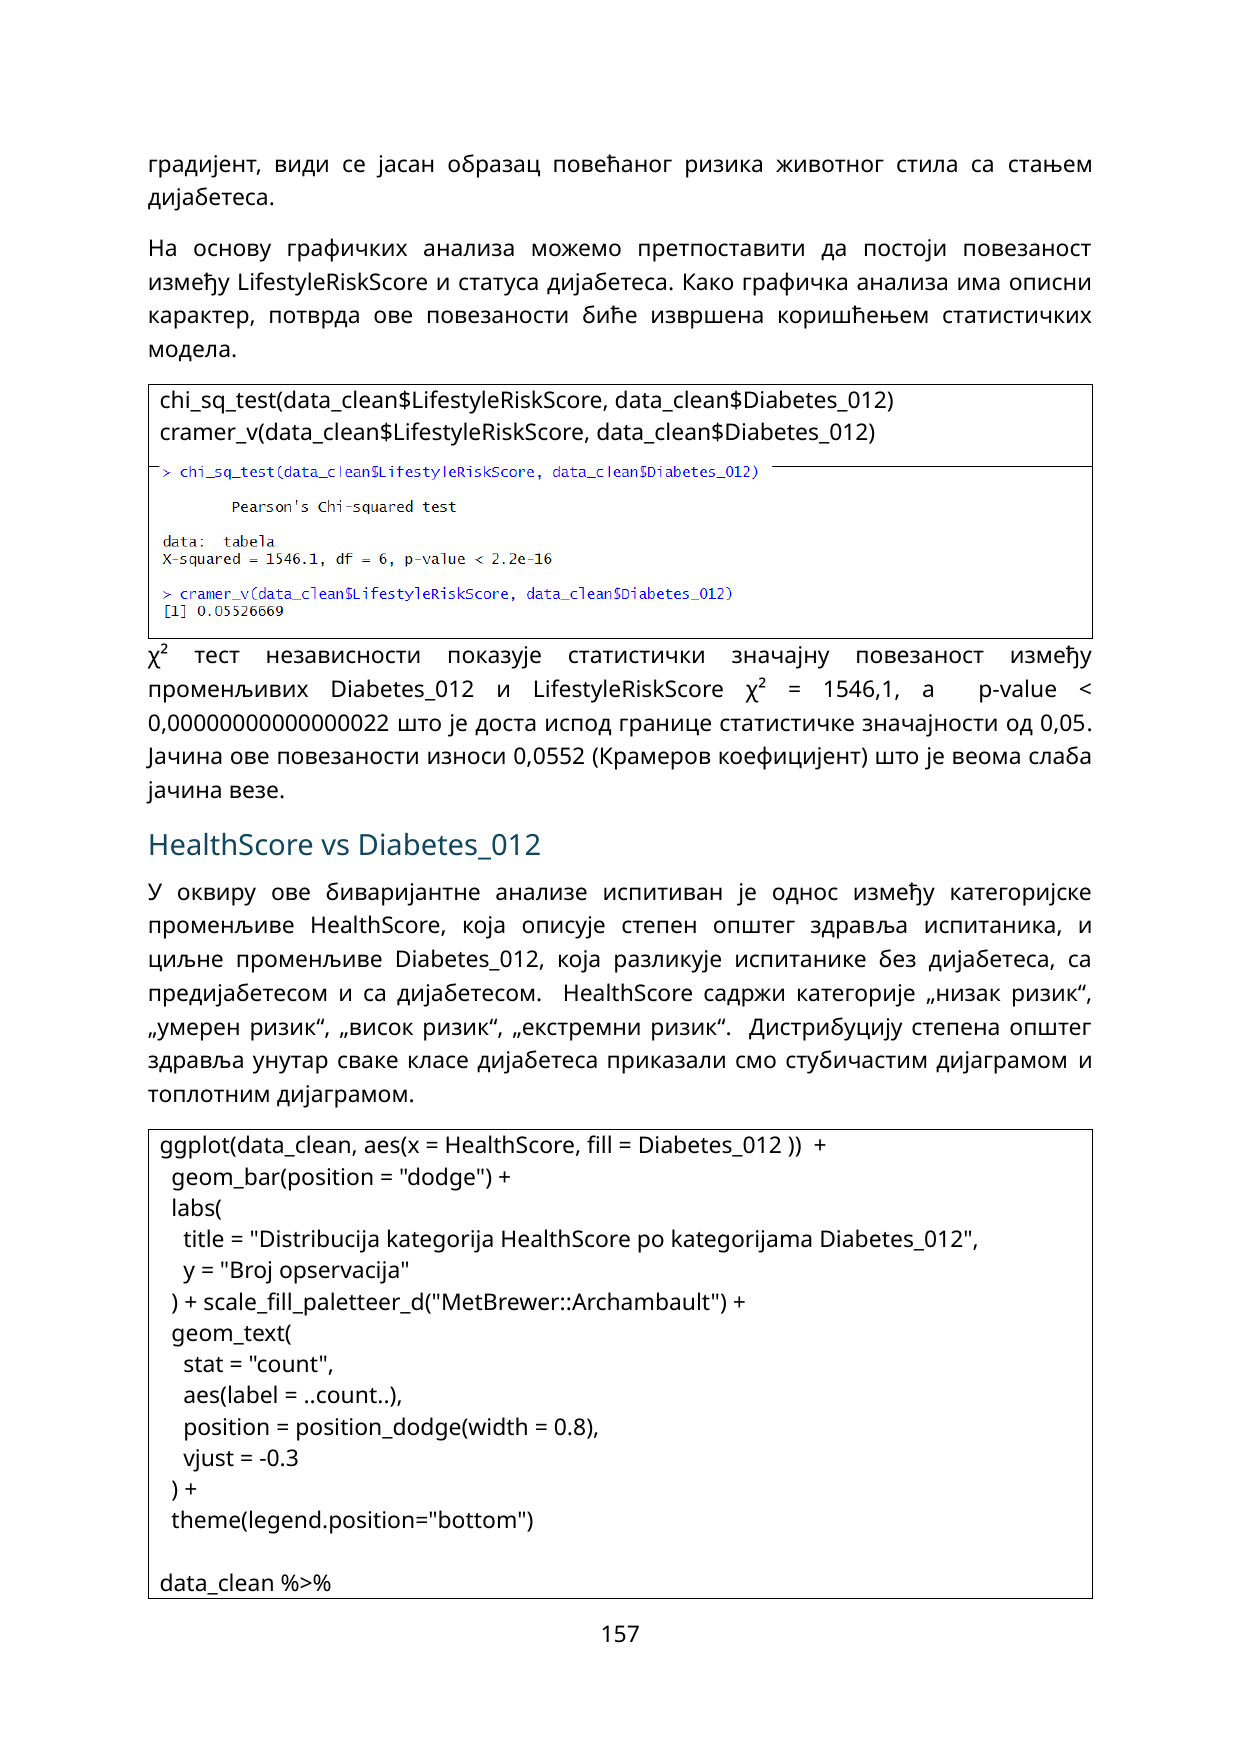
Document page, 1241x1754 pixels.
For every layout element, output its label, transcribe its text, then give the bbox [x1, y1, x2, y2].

text На основу графичких анализа можемо претпоставити да постоји повезаност између LifestyleRiskScore и статуса дијабетеса. Како графичка анализа има описни карактер, потврда ове повезаности биће извршена коришћењем статистичких модела. [148, 232, 1093, 364]
table_header chi_sq_test(data_clean$LifestyleRiskScore, data_clean$Diabetes_012) cramer_v(data_clean$LifestyleRiskScore, data_clean$Diabetes_012) [149, 385, 1092, 466]
picture [159, 466, 773, 620]
text χ² тест независности показује статистички значајну повезаност између променљивих Diabetes_012 и LifestyleRiskScore χ² = 1546,1, a p-value < 0,00000000000000022 што је доста испод границе статистичке значајности од 0,05. Јачина ове повезаности износи 0,0552 (Крамеров коефицијент) што је веома слаба јачина везе. [148, 639, 1093, 805]
subtitle HealthScore vs Diabetes_012 [148, 824, 1093, 864]
text У оквиру ове биваријантне анализе испитиван је однос између категоријске променљиве HealthScore, која описује степен општег здравља испитаника, и циљне променљиве Diabetes_012, која разликује испитанике без дијабетеса, са предијабетесом и са дијабетесом. HealthScore садржи категорије „низак ризик“, „умерен ризик“, „висок ризик“, „екстремни ризик“. Дистрибуцију степена општег здравља унутар сваке класе дијабетеса приказали смо стубичастим дијаграмом и топлотним дијаграмом. [148, 876, 1093, 1109]
table_cell [149, 467, 1092, 638]
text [148, 148, 1093, 213]
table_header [149, 1130, 1092, 1598]
